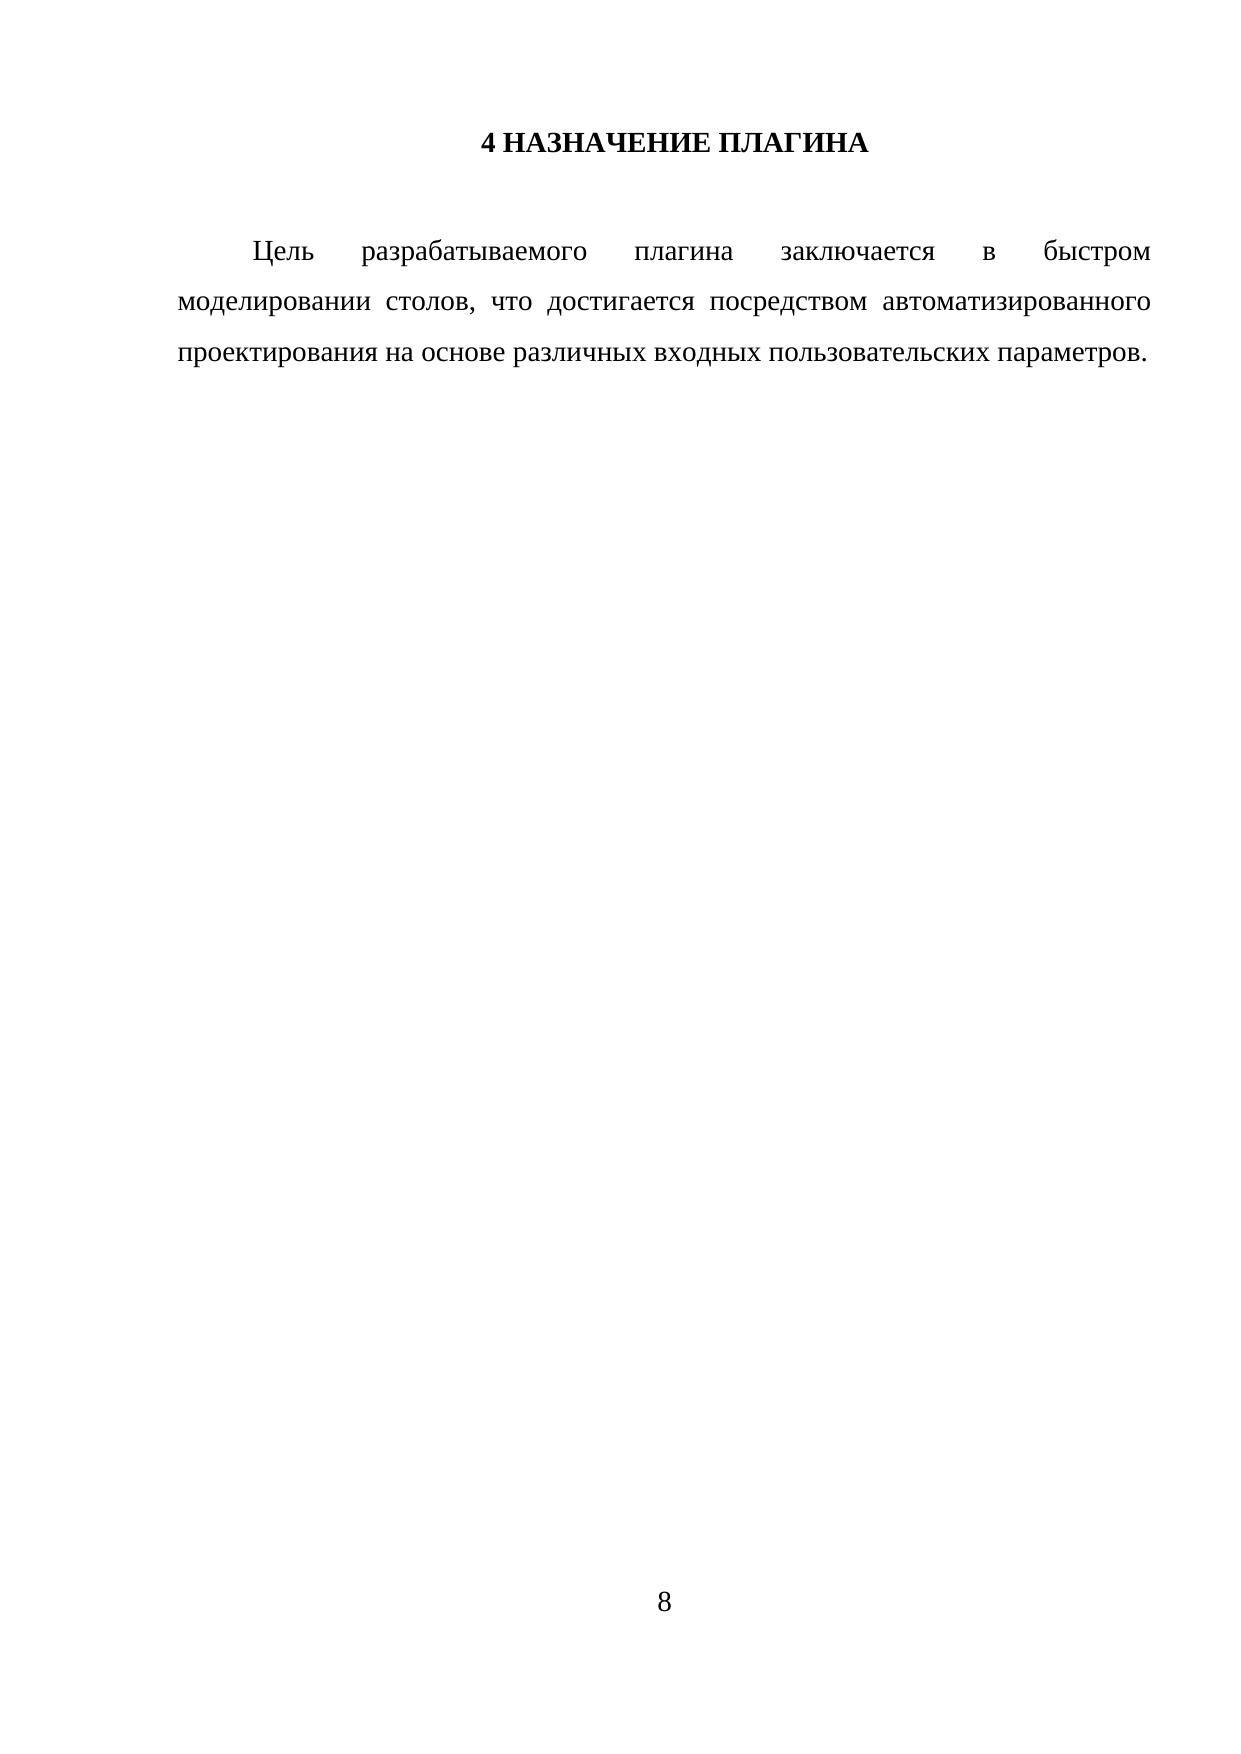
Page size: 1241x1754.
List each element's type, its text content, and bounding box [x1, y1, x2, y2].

text Цель разрабатываемого плагина заключается в быстром моделировании столов, что достигается посредством автоматизированного проектирования на основе различных входных пользовательских параметров. [177, 233, 1152, 367]
subtitle 4 НАЗНАЧЕНИЕ ПЛАГИНА [198, 125, 1152, 159]
